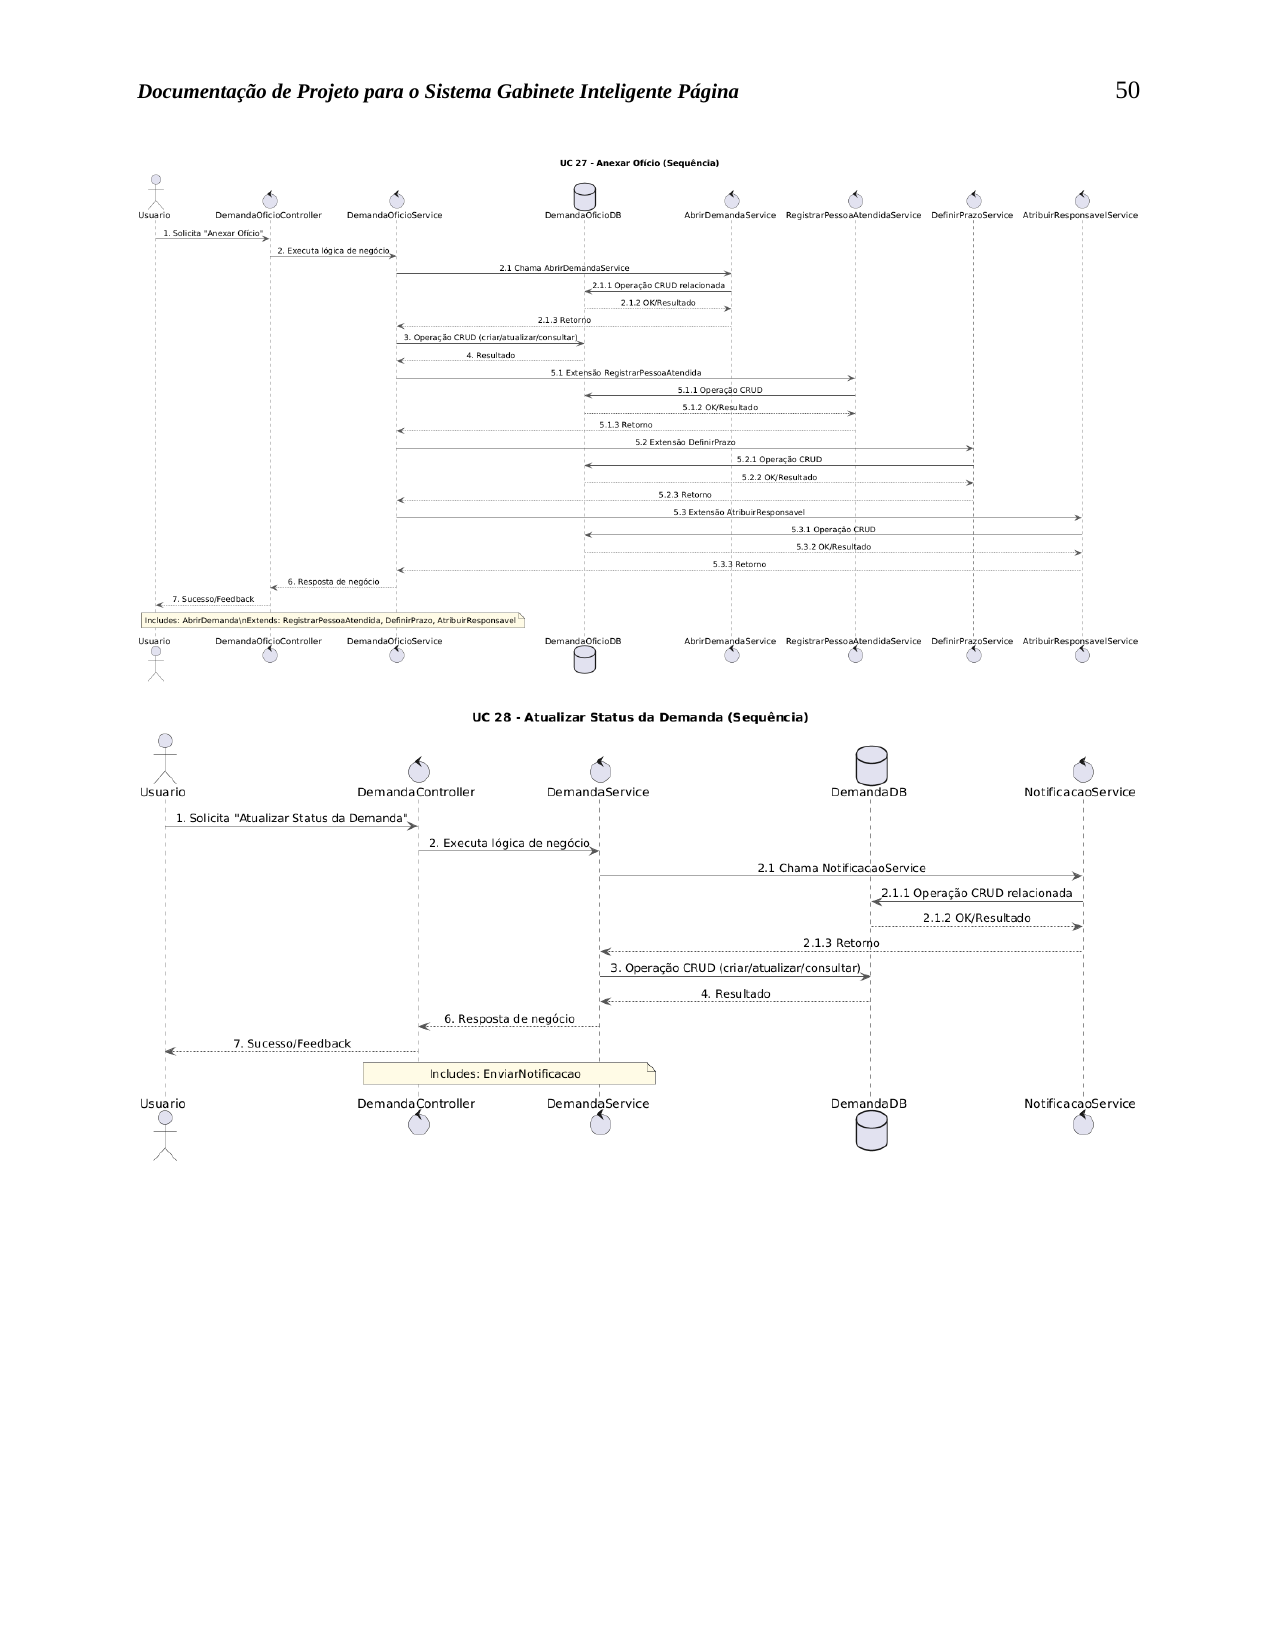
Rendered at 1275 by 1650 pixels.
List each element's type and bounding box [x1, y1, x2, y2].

picture [135, 150, 1140, 684]
picture [135, 697, 1140, 1165]
